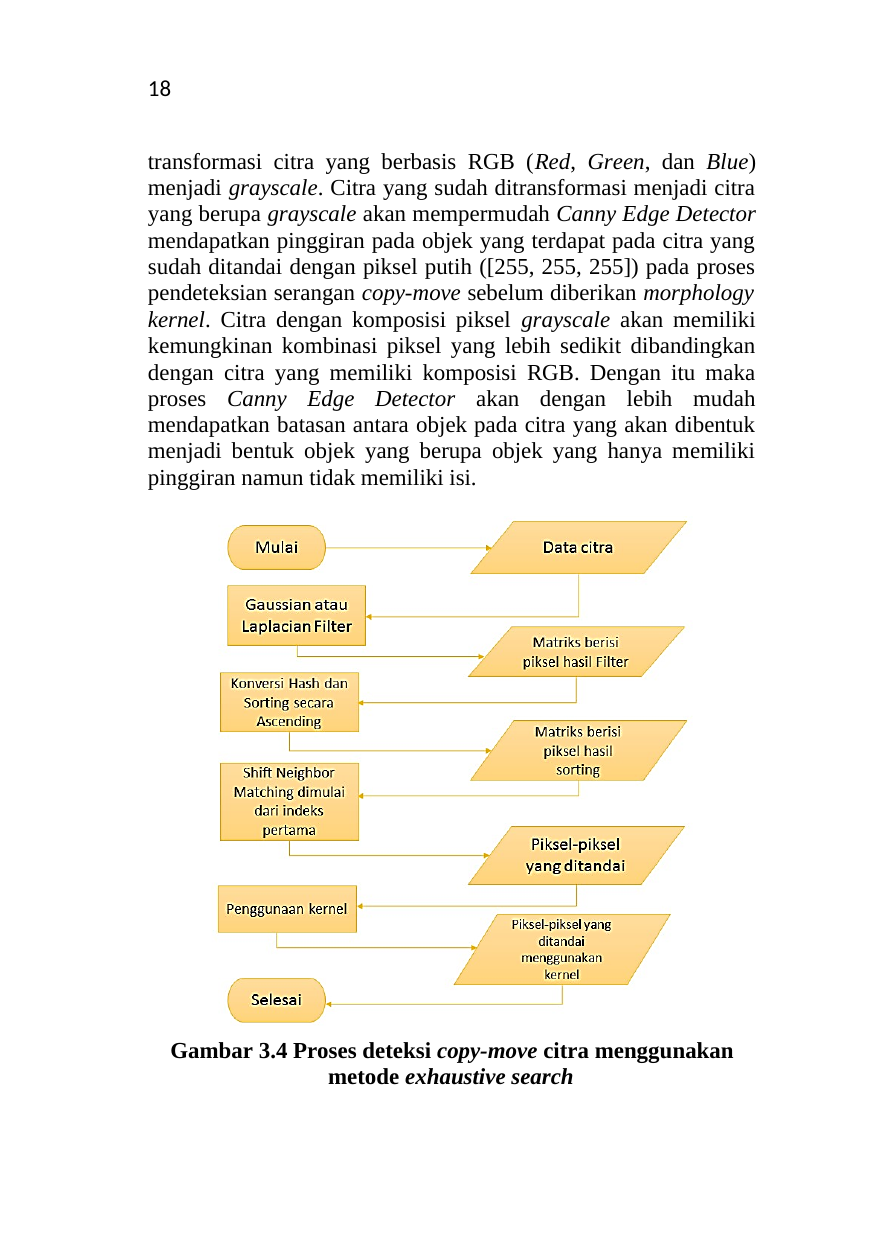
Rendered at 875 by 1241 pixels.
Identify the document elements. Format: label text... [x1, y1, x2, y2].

picture [211, 516, 693, 1037]
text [148, 148, 756, 490]
